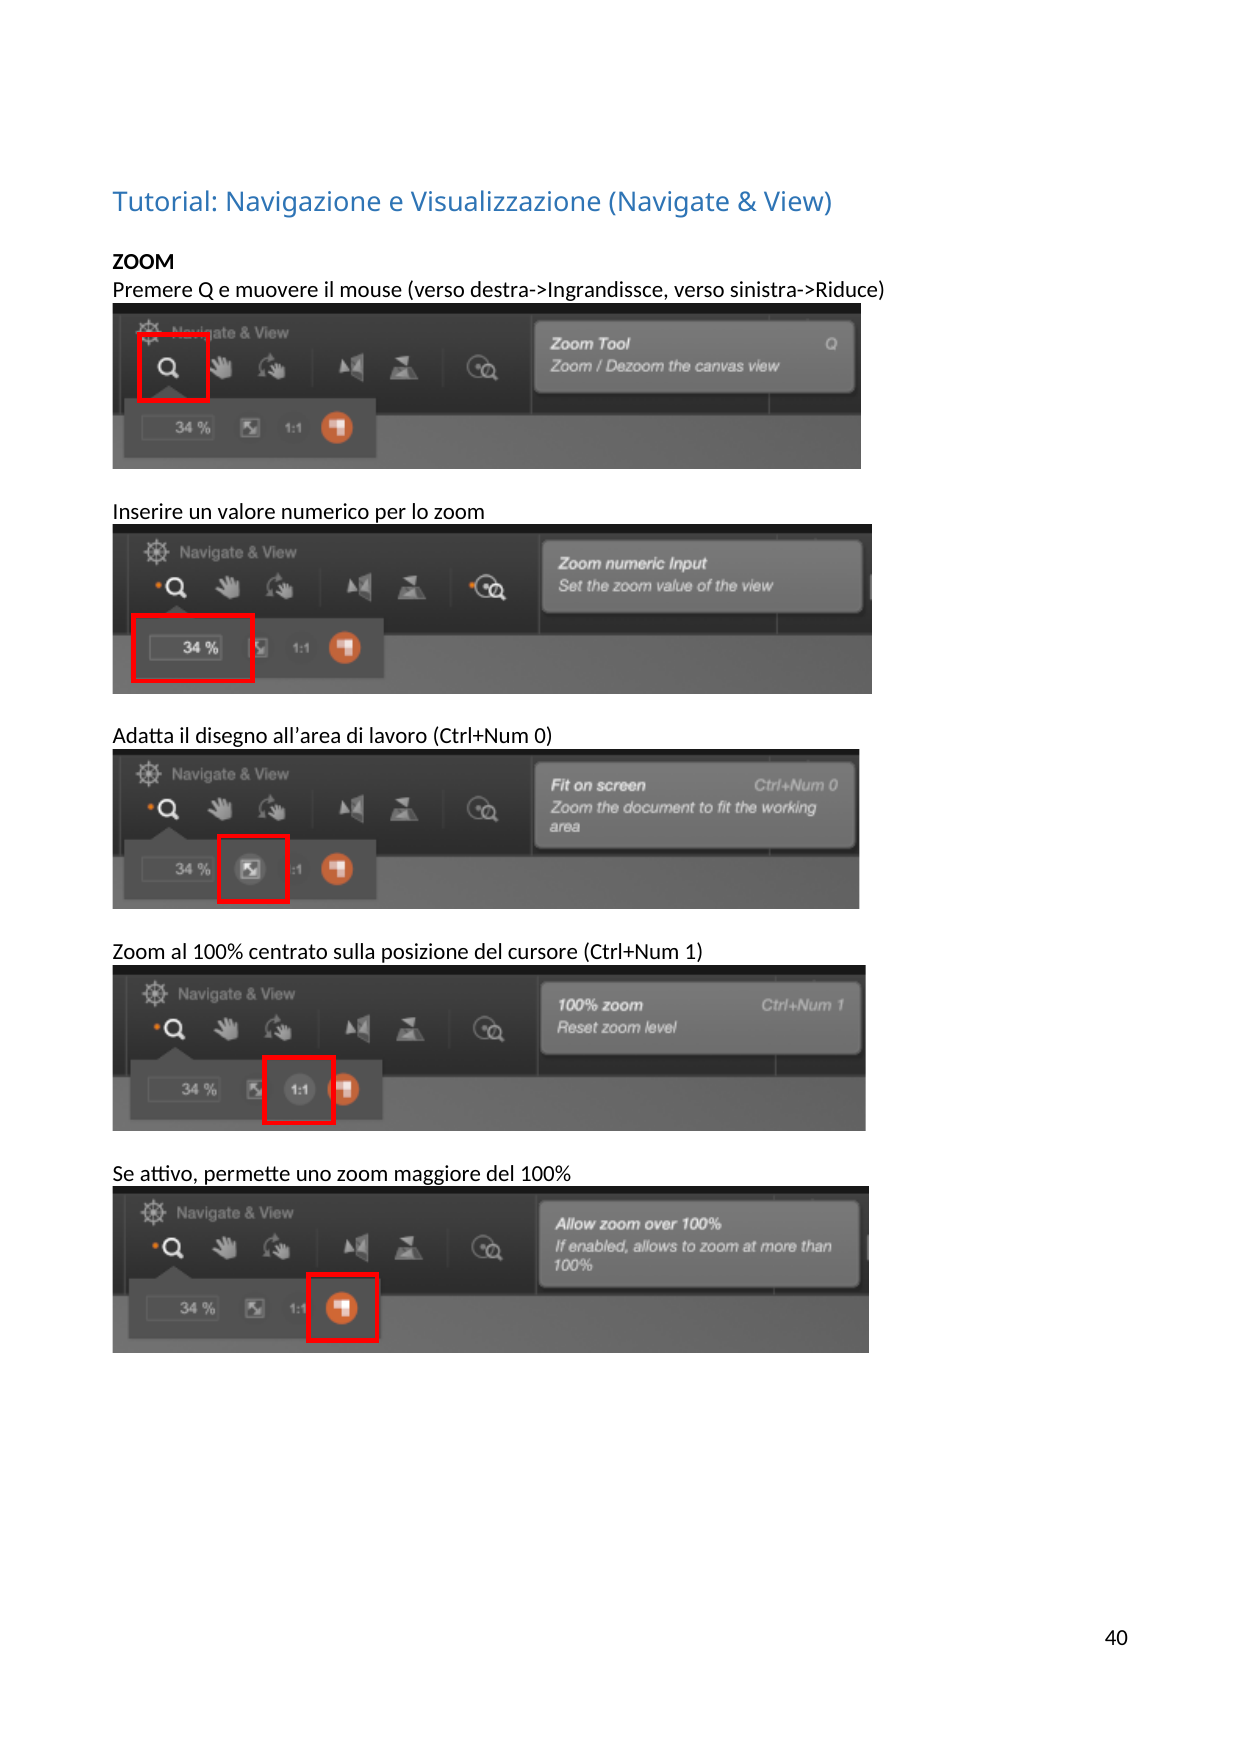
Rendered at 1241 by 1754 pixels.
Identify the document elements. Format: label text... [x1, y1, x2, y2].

picture [112, 303, 861, 469]
text Inserire un valore numerico per lo zoom [112, 497, 1128, 525]
text Premere Q e muovere il mouse (verso destra->Ingrandissce, verso sinistra->Riduce) [112, 275, 1128, 303]
picture [112, 1186, 869, 1353]
text Zoom al 100% centrato sulla posizione del cursore (Ctrl+Num 1) [112, 937, 1128, 965]
subtitle Tutorial: Navigazione e Visualizzazione (Navigate & View) [112, 182, 1128, 219]
picture [112, 965, 866, 1131]
text Adatta il disegno all’area di lavoro (Ctrl+Num 0) [112, 722, 1128, 749]
text ZOOM [112, 247, 1128, 275]
picture [112, 749, 860, 909]
text Se attivo, permette uno zoom maggiore del 100% [112, 1159, 1128, 1187]
picture [112, 524, 872, 694]
